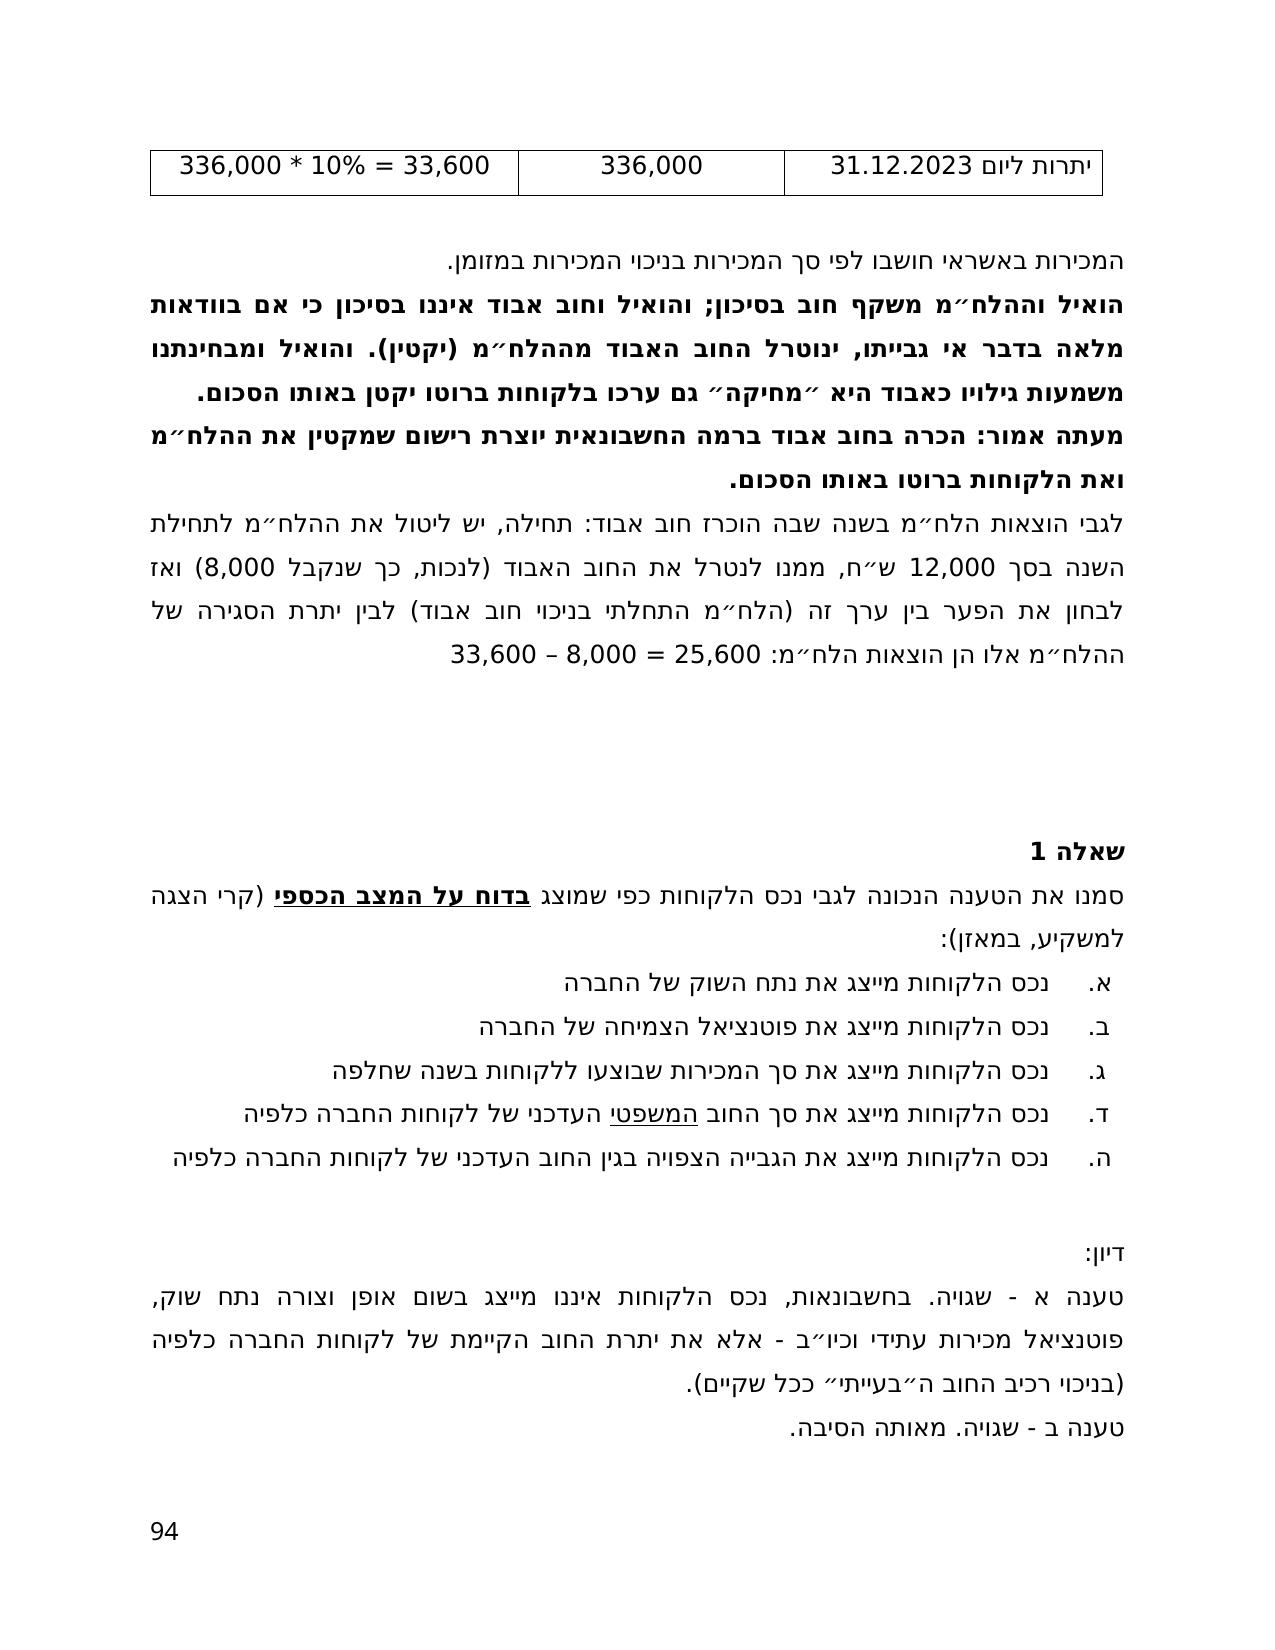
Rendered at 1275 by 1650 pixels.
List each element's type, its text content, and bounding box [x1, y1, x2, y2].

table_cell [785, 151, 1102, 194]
text שאלה 1 [150, 837, 1125, 866]
text דיון: [150, 1238, 1125, 1267]
list נכס הלקוחות מייצג את הגבייה הצפויה בגין החוב העדכני של לקוחות החברה כלפיה [150, 1143, 1087, 1173]
text המכירות באשראי חושבו לפי סך המכירות בניכוי המכירות במזומן. [150, 247, 1125, 276]
text טענה א - שגויה. בחשבונאות, נכס הלקוחות איננו מייצג בשום אופן וצורה נתח שוק, פוטנציאל מכירות עתידי וכיו״ב - אלא את יתרת החוב הקיימת של לקוחות החברה כלפיה (בניכוי רכיב החוב ה״בעייתי״ ככל שקיים). [150, 1282, 1125, 1399]
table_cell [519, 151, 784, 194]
text הואיל וההלח״מ משקף חוב בסיכון; והואיל וחוב אבוד איננו בסיכון כי אם בוודאות מלאה בדבר אי גבייתו, ינוטרל החוב האבוד מההלח״מ (יקטין). והואיל ומבחינתנו משמעות גילויו כאבוד היא ״מחיקה״ גם ערכו בלקוחות ברוטו יקטן באותו הסכום. [150, 290, 1125, 407]
list נכס הלקוחות מייצג את פוטנציאל הצמיחה של החברה [150, 1012, 1087, 1041]
list נכס הלקוחות מייצג את סך המכירות שבוצעו ללקוחות בשנה שחלפה [150, 1056, 1087, 1085]
list נכס הלקוחות מייצג את נתח השוק של החברה [150, 968, 1087, 998]
text מעתה אמור: הכרה בחוב אבוד ברמה החשבונאית יוצרת רישום שמקטין את ההלח״מ ואת הלקוחות ברוטו באותו הסכום. [150, 422, 1125, 494]
text לגבי הוצאות הלח״מ בשנה שבה הוכרז חוב אבוד: תחילה, יש ליטול את ההלח״מ לתחילת השנה בסך 12,000 ש״ח, ממנו לנטרל את החוב האבוד (לנכות, כך שנקבל 8,000) ואז לבחון את הפער בין ערך זה (הלח״מ התחלתי בניכוי חוב אבוד) לבין יתרת הסגירה של ההלח״מ אלו הן הוצאות הלח״מ: 25,600 = 8,000 – 33,600 [150, 509, 1125, 669]
text סמנו את הטענה הנכונה לגבי נכס הלקוחות כפי שמוצג בדוח על המצב הכספי (קרי הצגה למשקיע, במאזן): [150, 881, 1125, 954]
text טענה ב - שגויה. מאותה הסיבה. [150, 1413, 1125, 1442]
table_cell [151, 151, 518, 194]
list נכס הלקוחות מייצג את סך החוב המשפטי העדכני של לקוחות החברה כלפיה [150, 1100, 1087, 1129]
